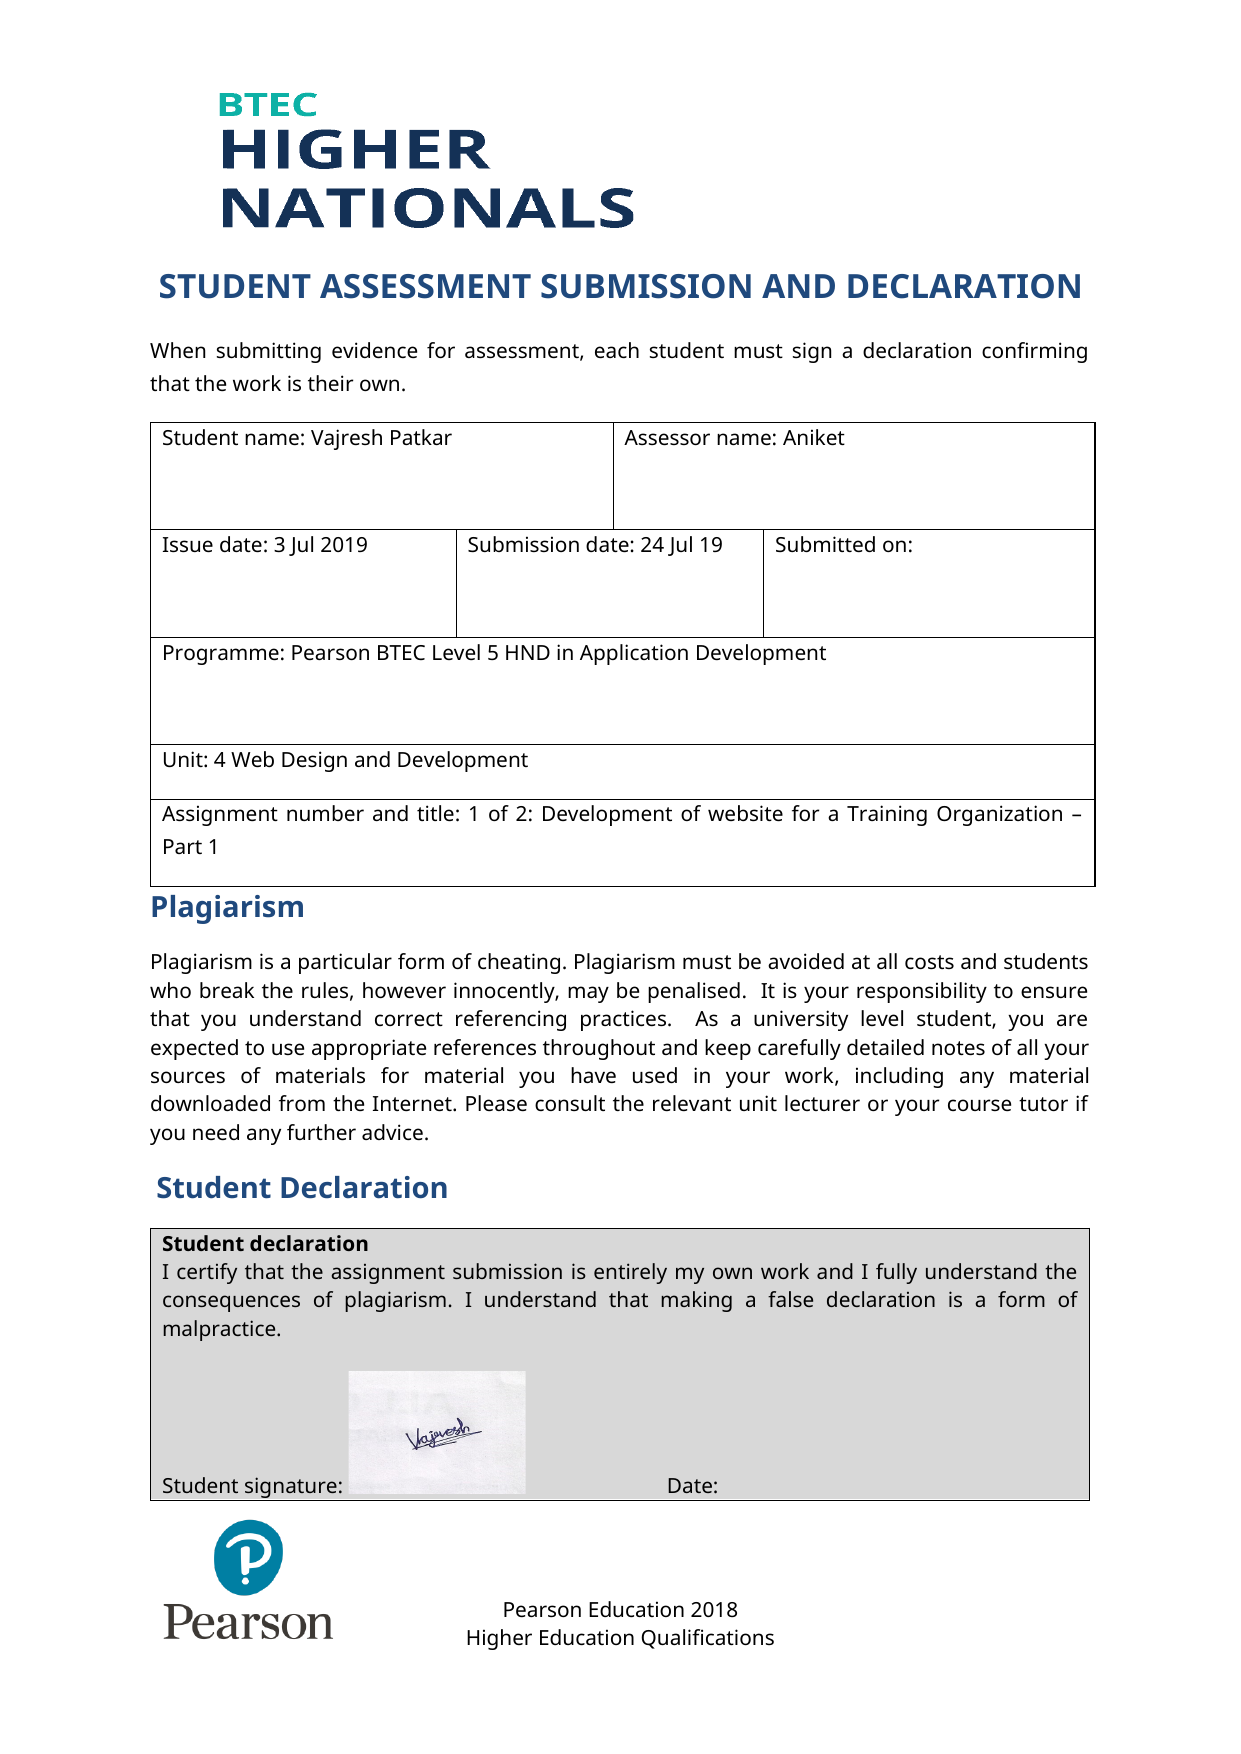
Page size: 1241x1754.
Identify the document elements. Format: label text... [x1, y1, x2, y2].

text Plagiarism is a particular form of cheating. Plagiarism must be avoided at all costs and students who break the rules, however innocently, may be penalised. It is your responsibility to ensure that you understand correct referencing practices. As a university level student, you are expected to use appropriate references throughout and keep carefully detailed notes of all your sources of materials for material you have used in your work, including any material downloaded from the Internet. Please consult the relevant unit lecturer or your course tutor if you need any further advice. [150, 947, 1090, 1146]
text When submitting evidence for assessment, each student must sign a declaration confirming that the work is their own. [150, 336, 1090, 397]
text Plagiarism [150, 887, 1090, 926]
table_cell Issue date: 3 Jul 2019 [151, 530, 456, 637]
picture [129, 1485, 368, 1673]
picture [348, 1371, 526, 1494]
table_header Student name: Vajresh Patkar [151, 423, 613, 529]
table_cell Submitted on: [764, 530, 1094, 637]
table_cell Programme: Pearson BTEC Level 5 HND in Application Development [151, 638, 1094, 744]
table_cell Unit: 4 Web Design and Development [151, 745, 1094, 798]
table_cell Submission date: 24 Jul 19 [457, 530, 763, 637]
text Student Assessment Submission and Declaration [150, 263, 1090, 308]
table_header Assessor name: Aniket [614, 423, 1094, 529]
table_cell Assignment number and title: 1 of 2: Development of website for a Training Organization – Part 1 [151, 800, 1094, 886]
text Student Declaration [150, 1167, 1090, 1207]
table_header Student declaration I certify that the assignment submission is entirely my own work and I fully understand the consequences of plagiarism. I understand that making a false declaration is a form of malpractice. Student signature: Date: [151, 1229, 1089, 1499]
picture [150, 73, 750, 263]
